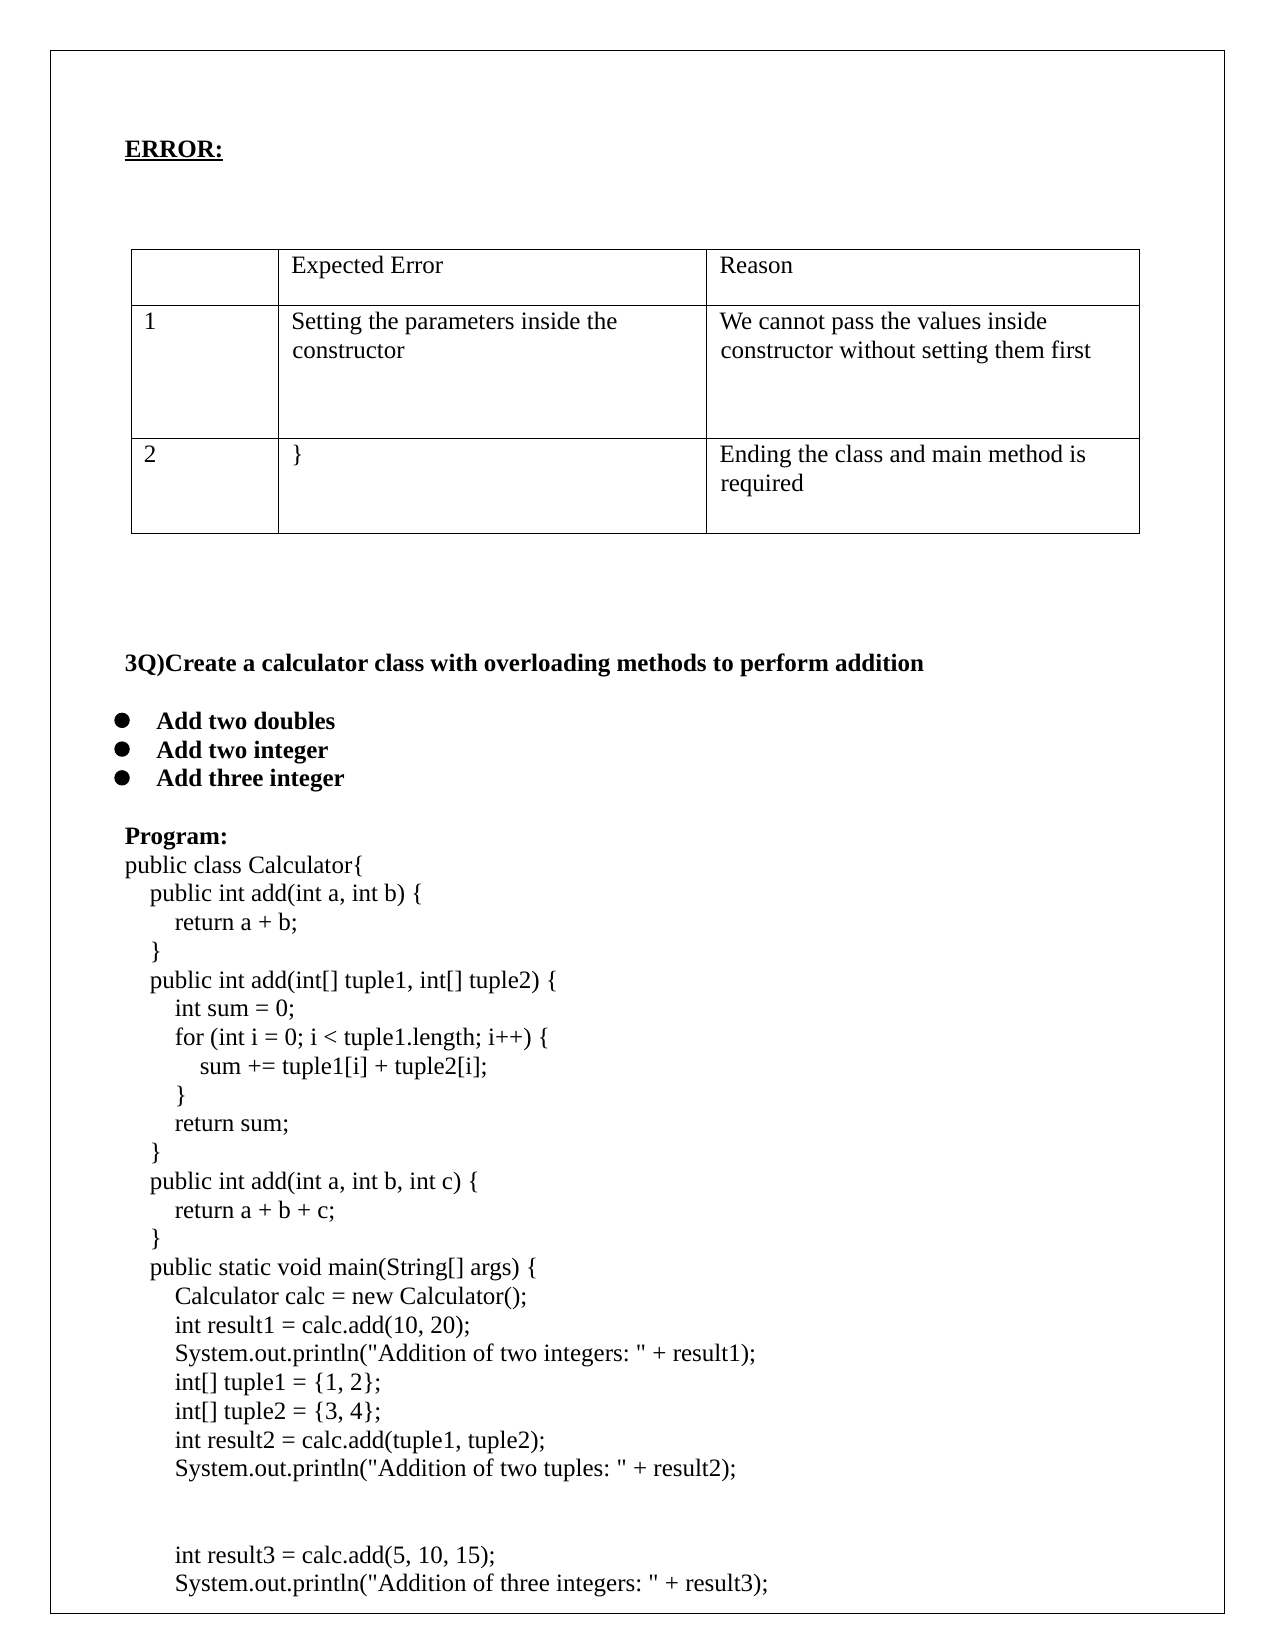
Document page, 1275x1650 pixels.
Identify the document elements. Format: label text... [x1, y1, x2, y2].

table_cell We cannot pass the values inside constructor without setting them first [707, 306, 1139, 438]
text for (int i = 0; i < tuple1.length; i++) { [124, 1022, 1193, 1051]
text } [124, 936, 1193, 965]
text return a + b; [124, 907, 1193, 936]
table_header [132, 250, 278, 305]
table_header Reason [707, 250, 1139, 305]
text public int add(int a, int b, int c) { [124, 1166, 1193, 1195]
table_cell 2 [132, 439, 278, 532]
text System.out.println("Addition of two integers: " + result1); [124, 1338, 1193, 1367]
text 3Q)Create a calculator class with overloading methods to perform addition [124, 648, 1193, 677]
text public int add(int[] tuple1, int[] tuple2) { [124, 965, 1193, 993]
text } [124, 1223, 1193, 1252]
text System.out.println("Addition of two tuples: " + result2); [124, 1453, 1193, 1482]
list Add three integer [112, 763, 1193, 792]
text public static void main(String[] args) { [124, 1252, 1193, 1281]
text ERROR: [124, 134, 1193, 163]
table_cell 1 [132, 306, 278, 438]
text } [124, 1080, 1193, 1108]
list Add two integer [112, 735, 1193, 763]
text int sum = 0; [124, 993, 1193, 1022]
text } [124, 1137, 1193, 1166]
text sum += tuple1[i] + tuple2[i]; [124, 1051, 1193, 1080]
text int result3 = calc.add(5, 10, 15); [124, 1540, 1193, 1568]
text return a + b + c; [124, 1195, 1193, 1223]
list Add two doubles [112, 706, 1193, 735]
text Program: [124, 821, 1193, 850]
text return sum; [124, 1108, 1193, 1137]
table_cell Ending the class and main method is required [707, 439, 1139, 532]
table_cell Setting the parameters inside the constructor [279, 306, 706, 438]
text System.out.println("Addition of three integers: " + result3); [124, 1568, 1193, 1597]
table_cell } [279, 439, 706, 532]
text public class Calculator{ [124, 850, 1193, 878]
text public int add(int a, int b) { [124, 878, 1193, 907]
text Calculator calc = new Calculator(); [124, 1281, 1193, 1310]
text int result1 = calc.add(10, 20); [124, 1310, 1193, 1338]
text int result2 = calc.add(tuple1, tuple2); [124, 1425, 1193, 1453]
text int[] tuple1 = {1, 2}; [124, 1367, 1193, 1396]
table_header Expected Error [279, 250, 706, 305]
text int[] tuple2 = {3, 4}; [124, 1396, 1193, 1425]
